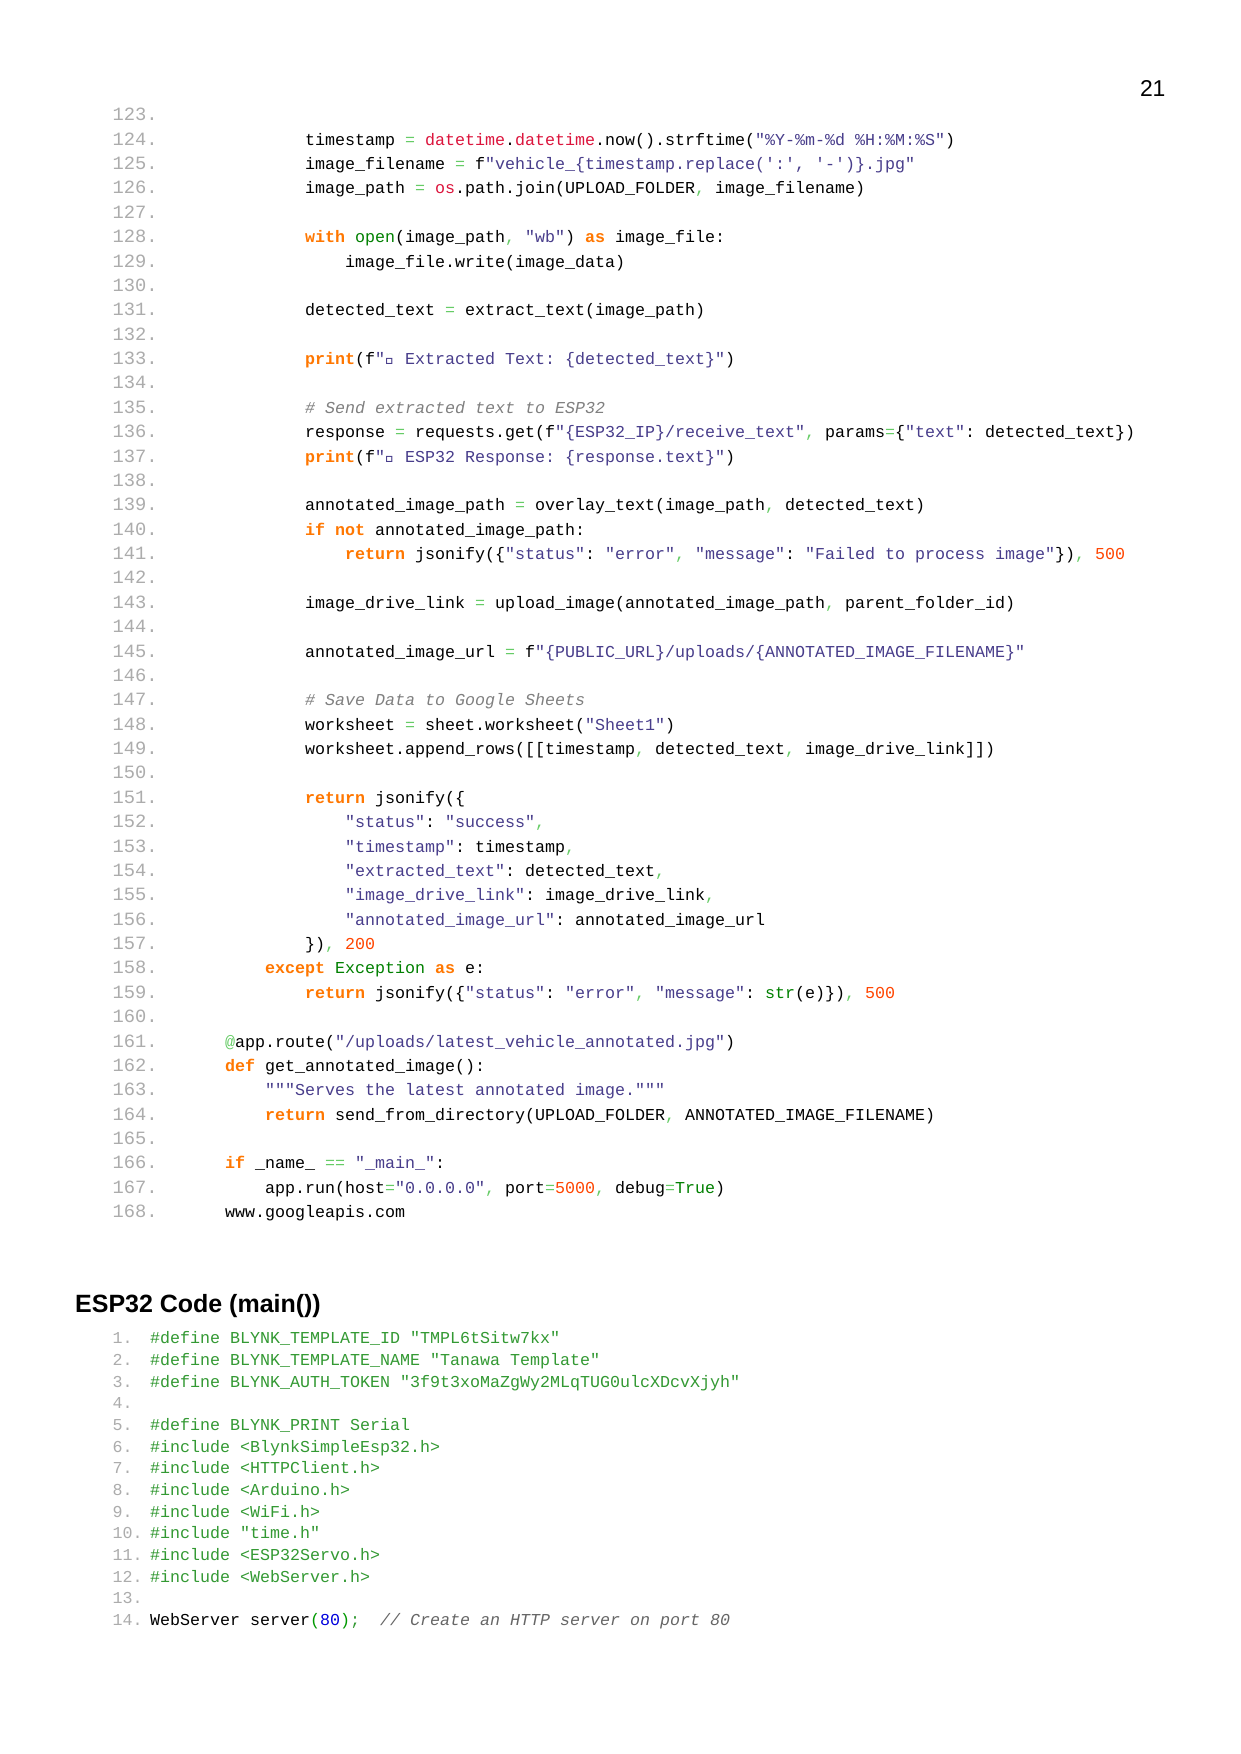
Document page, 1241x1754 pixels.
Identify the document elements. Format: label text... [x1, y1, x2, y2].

list app.run(host="0.0.0.0", port=5000, debug=True) [112, 1178, 1165, 1199]
list #define BLYNK_PRINT Serial [112, 1417, 1165, 1436]
list except Exception as e: [112, 958, 1165, 979]
list worksheet.append_rows([[timestamp, detected_text, image_drive_link]]) [112, 739, 1165, 760]
list "extracted_text": detected_text, [112, 861, 1165, 882]
list @app.route("/uploads/latest_vehicle_annotated.jpg") [112, 1031, 1165, 1053]
list }), 200 [112, 934, 1165, 955]
list return send_from_directory(UPLOAD_FOLDER, ANNOTATED_IMAGE_FILENAME) [112, 1104, 1165, 1126]
list WebServer server(80); // Create an HTTP server on port 80 [112, 1612, 1165, 1631]
list "timestamp": timestamp, [112, 836, 1165, 858]
list # Save Data to Google Sheets [112, 690, 1165, 711]
list print(f"🔎 Extracted Text: {detected_text}") [112, 349, 1165, 370]
list if not annotated_image_path: [112, 519, 1165, 541]
list image_file.write(image_data) [112, 251, 1165, 273]
list annotated_image_url = f"{PUBLIC_URL}/uploads/{ANNOTATED_IMAGE_FILENAME}" [112, 641, 1165, 663]
list www.googleapis.com [112, 1202, 1165, 1223]
list worksheet = sheet.worksheet("Sheet1") [112, 714, 1165, 736]
list if _name_ == "_main_": [112, 1153, 1165, 1174]
list def get_annotated_image(): [112, 1056, 1165, 1077]
list # Send extracted text to ESP32 [112, 398, 1165, 419]
list #include <ESP32Servo.h> [112, 1547, 1165, 1566]
list #include <HTTPClient.h> [112, 1460, 1165, 1479]
list image_path = os.path.join(UPLOAD_FOLDER, image_filename) [112, 178, 1165, 199]
list print(f"📡 ESP32 Response: {response.text}") [112, 446, 1165, 468]
list #include <BlynkSimpleEsp32.h> [112, 1438, 1165, 1457]
list "status": "success", [112, 812, 1165, 833]
list image_filename = f"vehicle_{timestamp.replace(':', '-')}.jpg" [112, 154, 1165, 175]
list #define BLYNK_TEMPLATE_NAME "Tanawa Template" [112, 1352, 1165, 1371]
list #include <WiFi.h> [112, 1503, 1165, 1522]
list timestamp = datetime.datetime.now().strftime("%Y-%m-%d %H:%M:%S") [112, 129, 1165, 151]
list #include <WebServer.h> [112, 1568, 1165, 1587]
list #include "time.h" [112, 1525, 1165, 1544]
list #define BLYNK_TEMPLATE_ID "TMPL6tSitw7kx" [112, 1330, 1165, 1349]
list return jsonify({"status": "error", "message": "Failed to process image"}), 500 [112, 544, 1165, 565]
list response = requests.get(f"{ESP32_IP}/receive_text", params={"text": detected_text}) [112, 422, 1165, 443]
list "annotated_image_url": annotated_image_url [112, 909, 1165, 931]
list detected_text = extract_text(image_path) [112, 300, 1165, 321]
subtitle ESP32 Code (main()) [75, 1289, 1165, 1317]
list annotated_image_path = overlay_text(image_path, detected_text) [112, 495, 1165, 516]
list "image_drive_link": image_drive_link, [112, 885, 1165, 906]
list with open(image_path, "wb") as image_file: [112, 227, 1165, 248]
list """Serves the latest annotated image.""" [112, 1080, 1165, 1101]
list image_drive_link = upload_image(annotated_image_path, parent_folder_id) [112, 593, 1165, 614]
list #include <Arduino.h> [112, 1482, 1165, 1501]
list #define BLYNK_AUTH_TOKEN "3f9t3xoMaZgWy2MLqTUG0ulcXDcvXjyh" [112, 1373, 1165, 1392]
list return jsonify({ [112, 788, 1165, 809]
list return jsonify({"status": "error", "message": str(e)}), 500 [112, 983, 1165, 1004]
